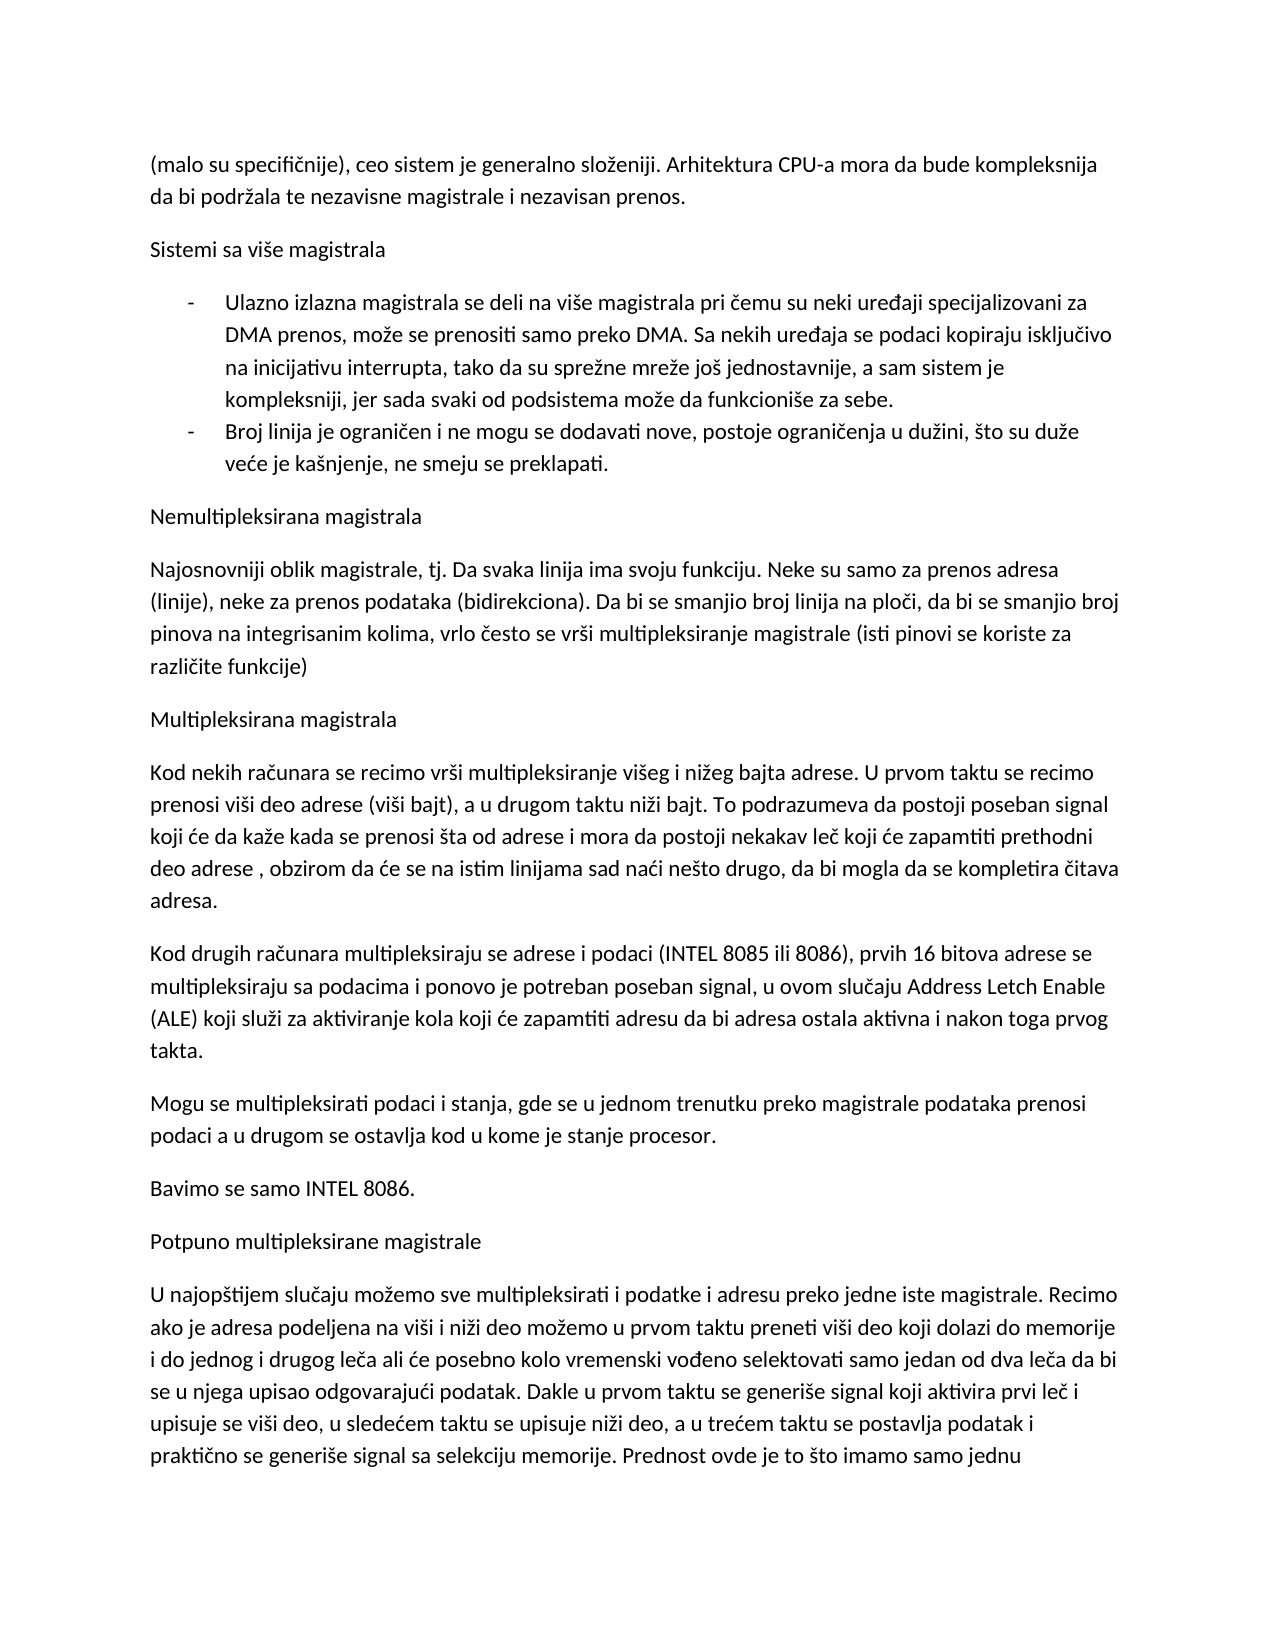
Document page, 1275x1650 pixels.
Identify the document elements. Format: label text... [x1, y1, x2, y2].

text Najosnovniji oblik magistrale, tj. Da svaka linija ima svoju funkciju. Neke su samo za prenos adresa (linije), neke za prenos podataka (bidirekciona). Da bi se smanjio broj linija na ploči, da bi se smanjio broj pinova na integrisanim kolima, vrlo često se vrši multipleksiranje magistrale (isti pinovi se koriste za različite funkcije) [150, 555, 1125, 680]
text Kod nekih računara se recimo vrši multipleksiranje višeg i nižeg bajta adrese. U prvom taktu se recimo prenosi viši deo adrese (viši bajt), a u drugom taktu niži bajt. To podrazumeva da postoji poseban signal koji će da kaže kada se prenosi šta od adrese i mora da postoji nekakav leč koji će zapamtiti prethodni deo adrese , obzirom da će se na istim linijama sad naći nešto drugo, da bi mogla da se kompletira čitava adresa. [150, 758, 1125, 914]
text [150, 1280, 1125, 1469]
text Nemultipleksirana magistrala [150, 502, 1125, 530]
list Broj linija je ograničen i ne mogu se dodavati nove, postoje ograničenja u dužini, što su duže veće je kašnjenje, ne smeju se preklapati. [187, 417, 1125, 477]
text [150, 150, 1125, 210]
text Potpuno multipleksirane magistrale [150, 1227, 1125, 1255]
text Kod drugih računara multipleksiraju se adrese i podaci (INTEL 8085 ili 8086), prvih 16 bitova adrese se multipleksiraju sa podacima i ponovo je potreban poseban signal, u ovom slučaju Address Letch Enable (ALE) koji služi za aktiviranje kola koji će zapamtiti adresu da bi adresa ostala aktivna i nakon toga prvog takta. [150, 939, 1125, 1064]
text Sistemi sa više magistrala [150, 235, 1125, 263]
text Multipleksirana magistrala [150, 705, 1125, 733]
text Bavimo se samo INTEL 8086. [150, 1174, 1125, 1202]
text Mogu se multipleksirati podaci i stanja, gde se u jednom trenutku preko magistrale podataka prenosi podaci a u drugom se ostavlja kod u kome je stanje procesor. [150, 1089, 1125, 1149]
list Ulazno izlazna magistrala se deli na više magistrala pri čemu su neki uređaji specijalizovani za DMA prenos, može se prenositi samo preko DMA. Sa nekih uređaja se podaci kopiraju isključivo na inicijativu interrupta, tako da su sprežne mreže još jednostavnije, a sam sistem je kompleksniji, jer sada svaki od podsistema može da funkcioniše za sebe. [187, 288, 1125, 413]
